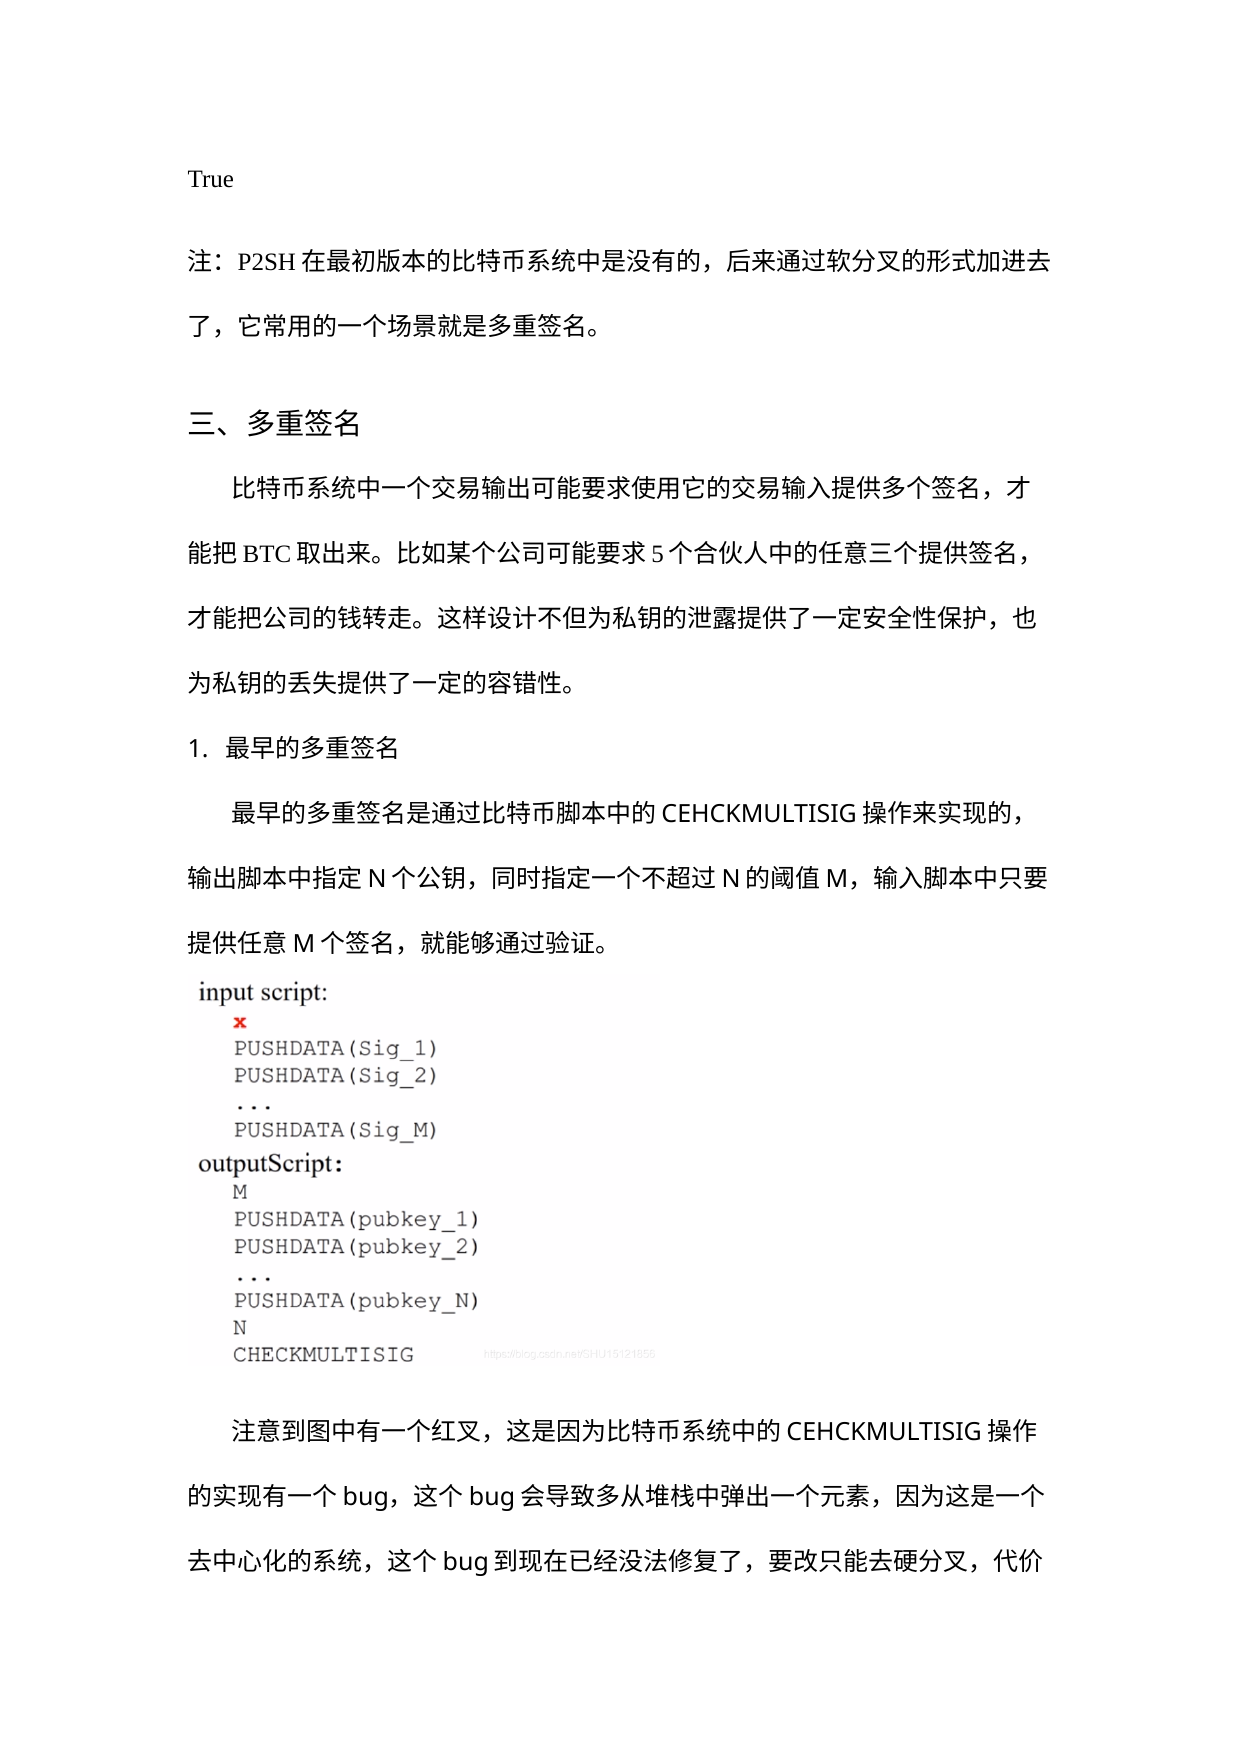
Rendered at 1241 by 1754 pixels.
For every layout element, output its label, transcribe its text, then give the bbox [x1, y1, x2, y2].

list 最早的多重签名 [187, 714, 1053, 779]
text 注：P2SH在最初版本的比特币系统中是没有的，后来通过软分叉的形式加进去了，它常用的一个场景就是多重签名。 [187, 227, 1053, 357]
text 三、多重签名 [187, 389, 1053, 454]
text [187, 162, 1053, 194]
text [187, 1397, 1053, 1592]
text 最早的多重签名是通过比特币脚本中的CEHCKMULTISIG操作来实现的，输出脚本中指定N个公钥，同时指定一个不超过N的阈值M，输入脚本中只要提供任意M个签名，就能够通过验证。 [187, 779, 1053, 974]
picture [187, 974, 661, 1366]
text 比特币系统中一个交易输出可能要求使用它的交易输入提供多个签名，才能把BTC取出来。比如某个公司可能要求5个合伙人中的任意三个提供签名，才能把公司的钱转走。这样设计不但为私钥的泄露提供了一定安全性保护，也为私钥的丢失提供了一定的容错性。 [187, 454, 1053, 714]
